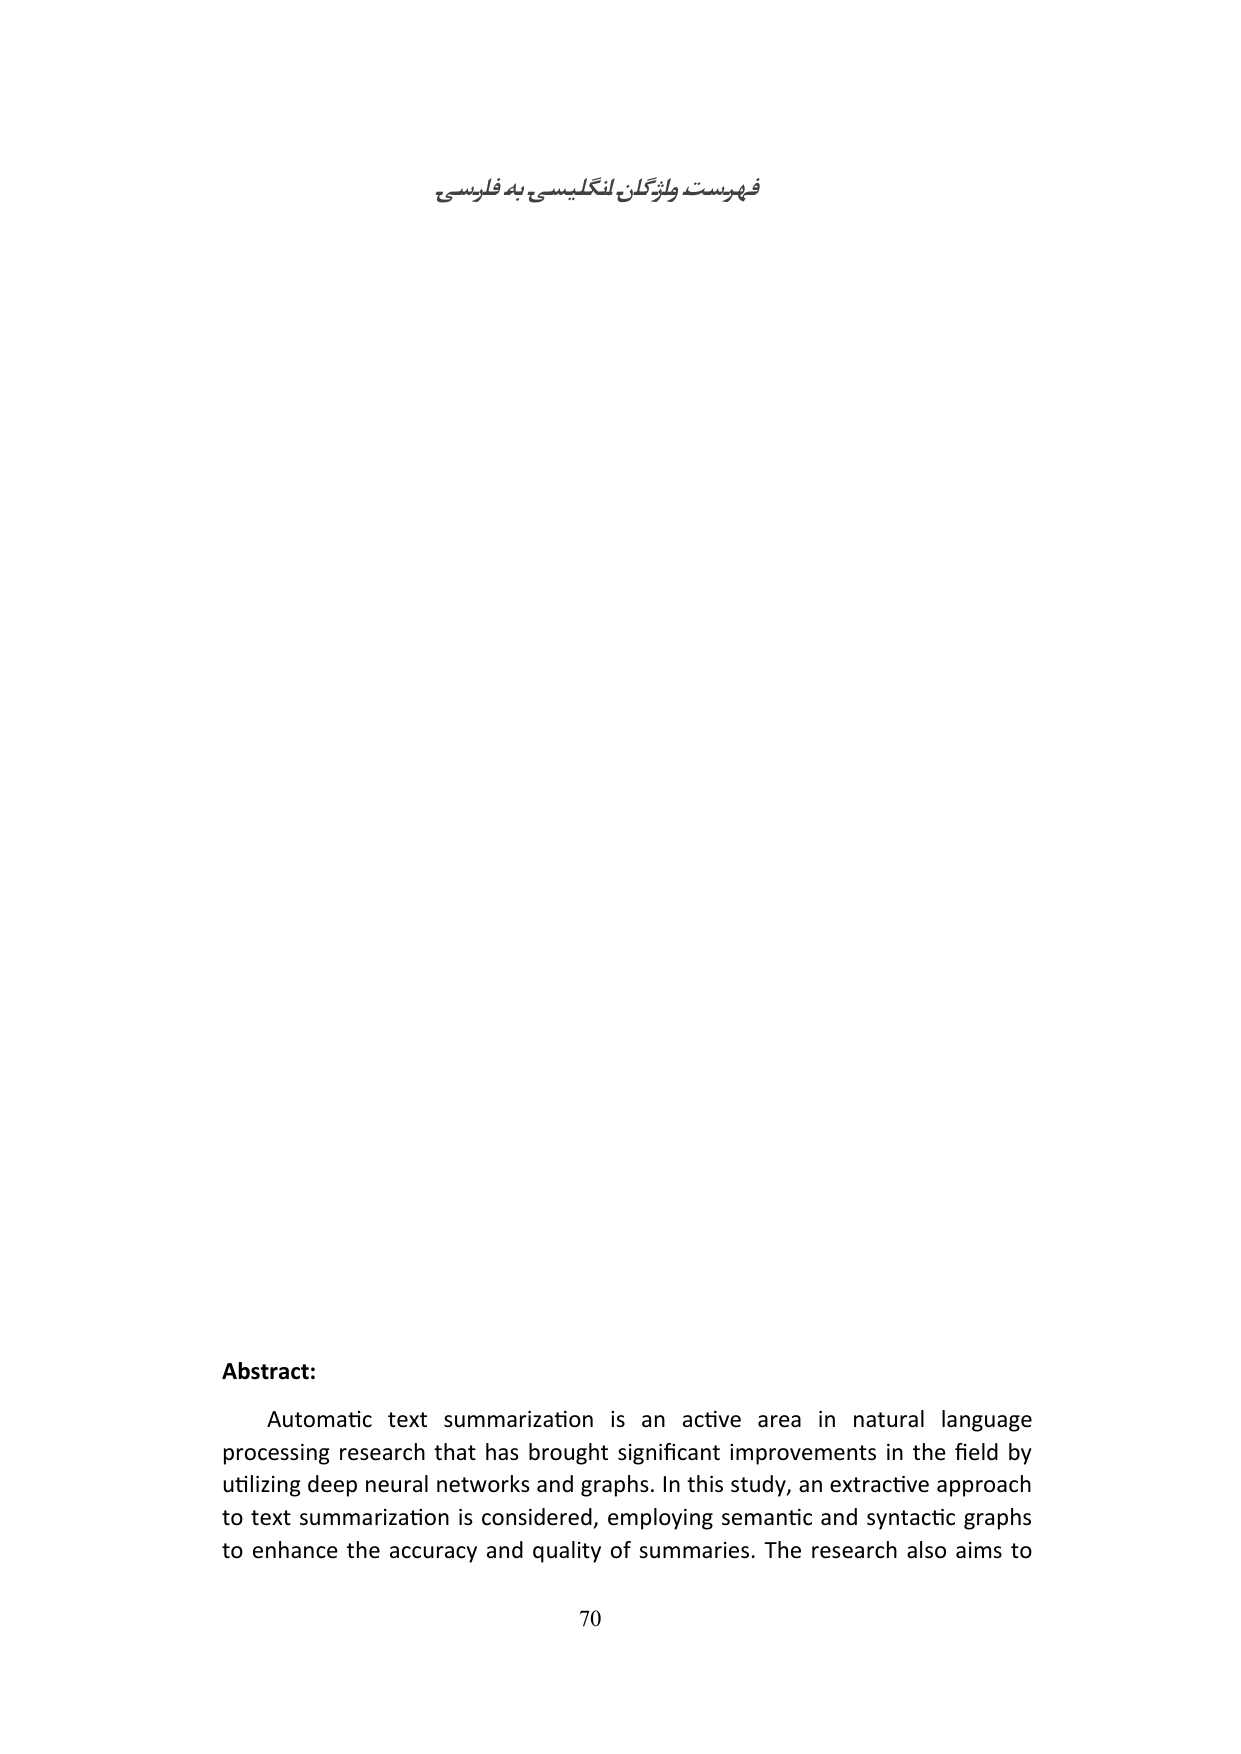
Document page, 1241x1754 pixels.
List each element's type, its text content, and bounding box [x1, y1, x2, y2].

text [222, 1403, 1033, 1565]
text فهرست واژگان انگلیسی به فارسی [297, 177, 943, 204]
text Abstract: [222, 1356, 1033, 1386]
